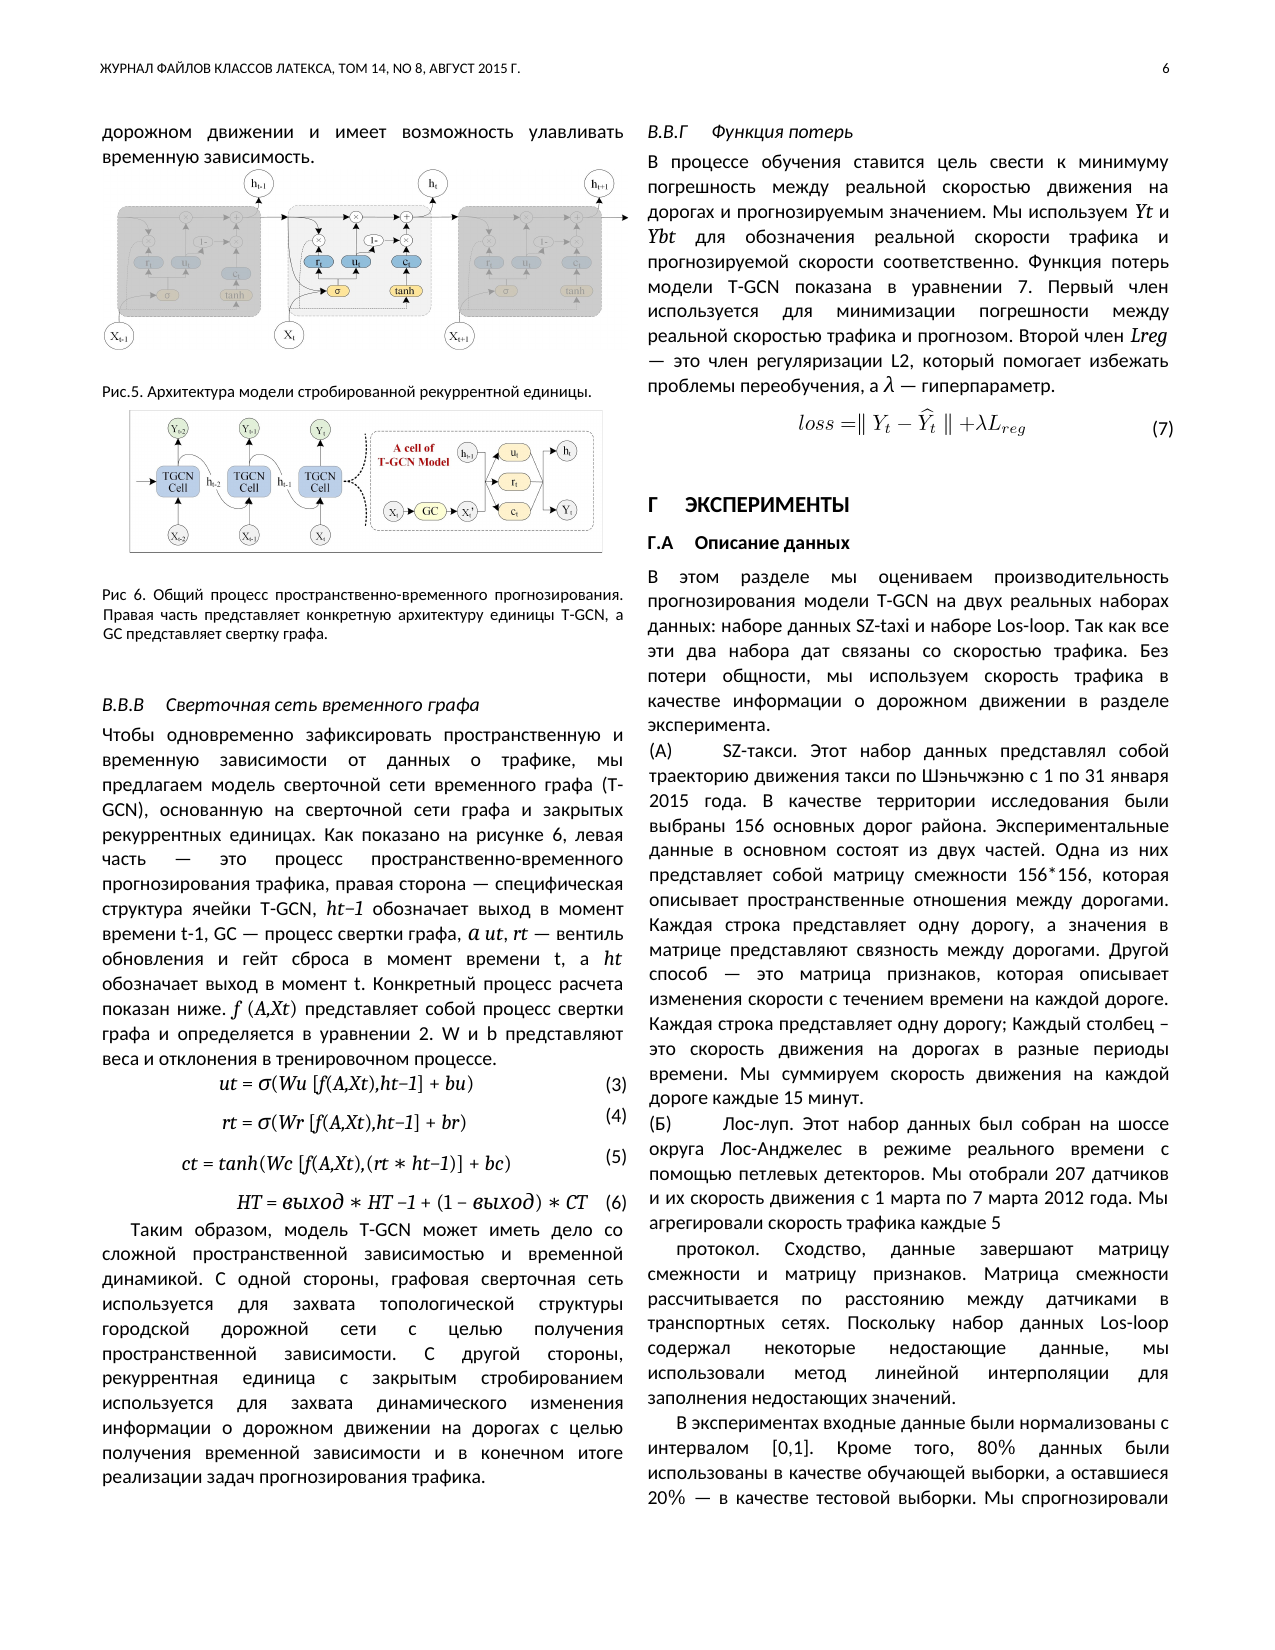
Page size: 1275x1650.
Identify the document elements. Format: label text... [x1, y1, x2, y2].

text Рис.5. Архитектура модели стробированной рекуррентной единицы. [102, 382, 624, 401]
picture [129, 410, 603, 553]
list Лос-луп. Этот набор данных был собран на шоссе округа Лос-Анджелес в режиме реального времени с помощью петлевых детекторов. Мы отобрали 207 датчиков и их скорость движения с 1 марта по 7 марта 2012 года. Мы агрегировали скорость трафика каждые 5 [649, 1111, 1169, 1234]
text В этом разделе мы оцениваем производительность прогнозирования модели T-GCN на двух реальных наборах данных: наборе данных SZ-taxi и наборе Los-loop. Так как все эти два набора дат связаны со скоростью трафика. Без потери общности, мы используем скорость трафика в качестве информации о дорожном движении в разделе эксперимента. [647, 564, 1169, 737]
table_cell (4) [605, 1103, 628, 1144]
table_cell (5) [605, 1144, 628, 1185]
text Чтобы одновременно зафиксировать пространственную и временную зависимости от данных о трафике, мы предлагаем модель сверточной сети временного графа (T-GCN), основанную на сверточной сети графа и закрытых рекуррентных единицах. Как показано на рисунке 6, левая часть — это процесс пространственно-временного прогнозирования трафика, правая сторона — специфическая структура ячейки T-GCN, ht−1 обозначает выход в момент времени t-1, GC — процесс свертки графа, а ut, rt — вентиль обновления и гейт сброса в момент времени t, а ht обозначает выход в момент t. Конкретный процесс расчета показан ниже. f (A,Xt) представляет собой процесс свертки графа и определяется в уравнении 2. W и b представляют веса и отклонения в тренировочном процессе. [102, 723, 624, 1070]
table_header ut = σ(Wu [f(A,Xt),ht−1] + bu) [181, 1072, 605, 1103]
subtitle ЭКСПЕРИМЕНТЫ [648, 491, 1169, 518]
table_cell ct = tanh(Wc [f(A,Xt),(rt ∗ ht−1)] + bc) [181, 1144, 605, 1185]
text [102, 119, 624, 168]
text Таким образом, модель T-GCN может иметь дело со сложной пространственной зависимостью и временной динамикой. С одной стороны, графовая сверточная сеть используется для захвата топологической структуры городской дорожной сети с целью получения пространственной зависимости. С другой стороны, рекуррентная единица с закрытым стробированием используется для захвата динамического изменения информации о дорожном движении на дорогах с целью получения временной зависимости и в конечном итоге реализации задач прогнозирования трафика. [102, 1217, 624, 1489]
subtitle Описание данных [647, 530, 1169, 554]
table_cell HT = выход ∗ HT −1 + (1 − выход) ∗ CT [181, 1185, 605, 1217]
text протокол. Сходство, данные завершают матрицу смежности и матрицу признаков. Матрица смежности рассчитывается по расстоянию между датчиками в транспортных сетях. Поскольку набор данных Los-loop содержал некоторые недостающие данные, мы использовали метод линейной интерполяции для заполнения недостающих значений. [647, 1236, 1169, 1409]
table_cell rt = σ(Wr [f(A,Xt),ht−1] + br) [181, 1103, 605, 1144]
picture [798, 407, 1025, 436]
subtitle Сверточная сеть временного графа [102, 692, 624, 717]
list SZ-такси. Этот набор данных представлял собой траекторию движения такси по Шэньчжэню с 1 по 31 января 2015 года. В качестве территории исследования были выбраны 156 основных дорог района. Экспериментальные данные в основном состоят из двух частей. Одна из них представляет собой матрицу смежности 156*156, которая описывает пространственные отношения между дорогами. Каждая строка представляет одну дорогу, а значения в матрице представляют связность между дорогами. Другой способ — это матрица признаков, которая описывает изменения скорости с течением времени на каждой дороге. Каждая строка представляет одну дорогу; Каждый столбец – это скорость движения на дорогах в разные периоды времени. Мы суммируем скорость движения на каждой дороге каждые 15 минут. [649, 738, 1169, 1109]
table_cell (6) [605, 1185, 628, 1217]
text Рис 6. Общий процесс пространственно-временного прогнозирования. Правая часть представляет конкретную архитектуру единицы T-GCN, а GC представляет свертку графа. [102, 584, 624, 644]
picture [103, 169, 629, 350]
subtitle Функция потерь [647, 119, 1169, 143]
table_header (3) [605, 1072, 628, 1103]
text В процессе обучения ставится цель свести к минимуму погрешность между реальной скоростью движения на дорогах и прогнозируемым значением. Мы используем Yt и Ybt для обозначения реальной скорости трафика и прогнозируемой скорости соответственно. Функция потерь модели T-GCN показана в уравнении 7. Первый член используется для минимизации погрешности между реальной скоростью трафика и прогнозом. Второй член Lreg — это член регуляризации L2, который помогает избежать проблемы переобучения, а λ — гиперпараметр. [647, 149, 1169, 398]
